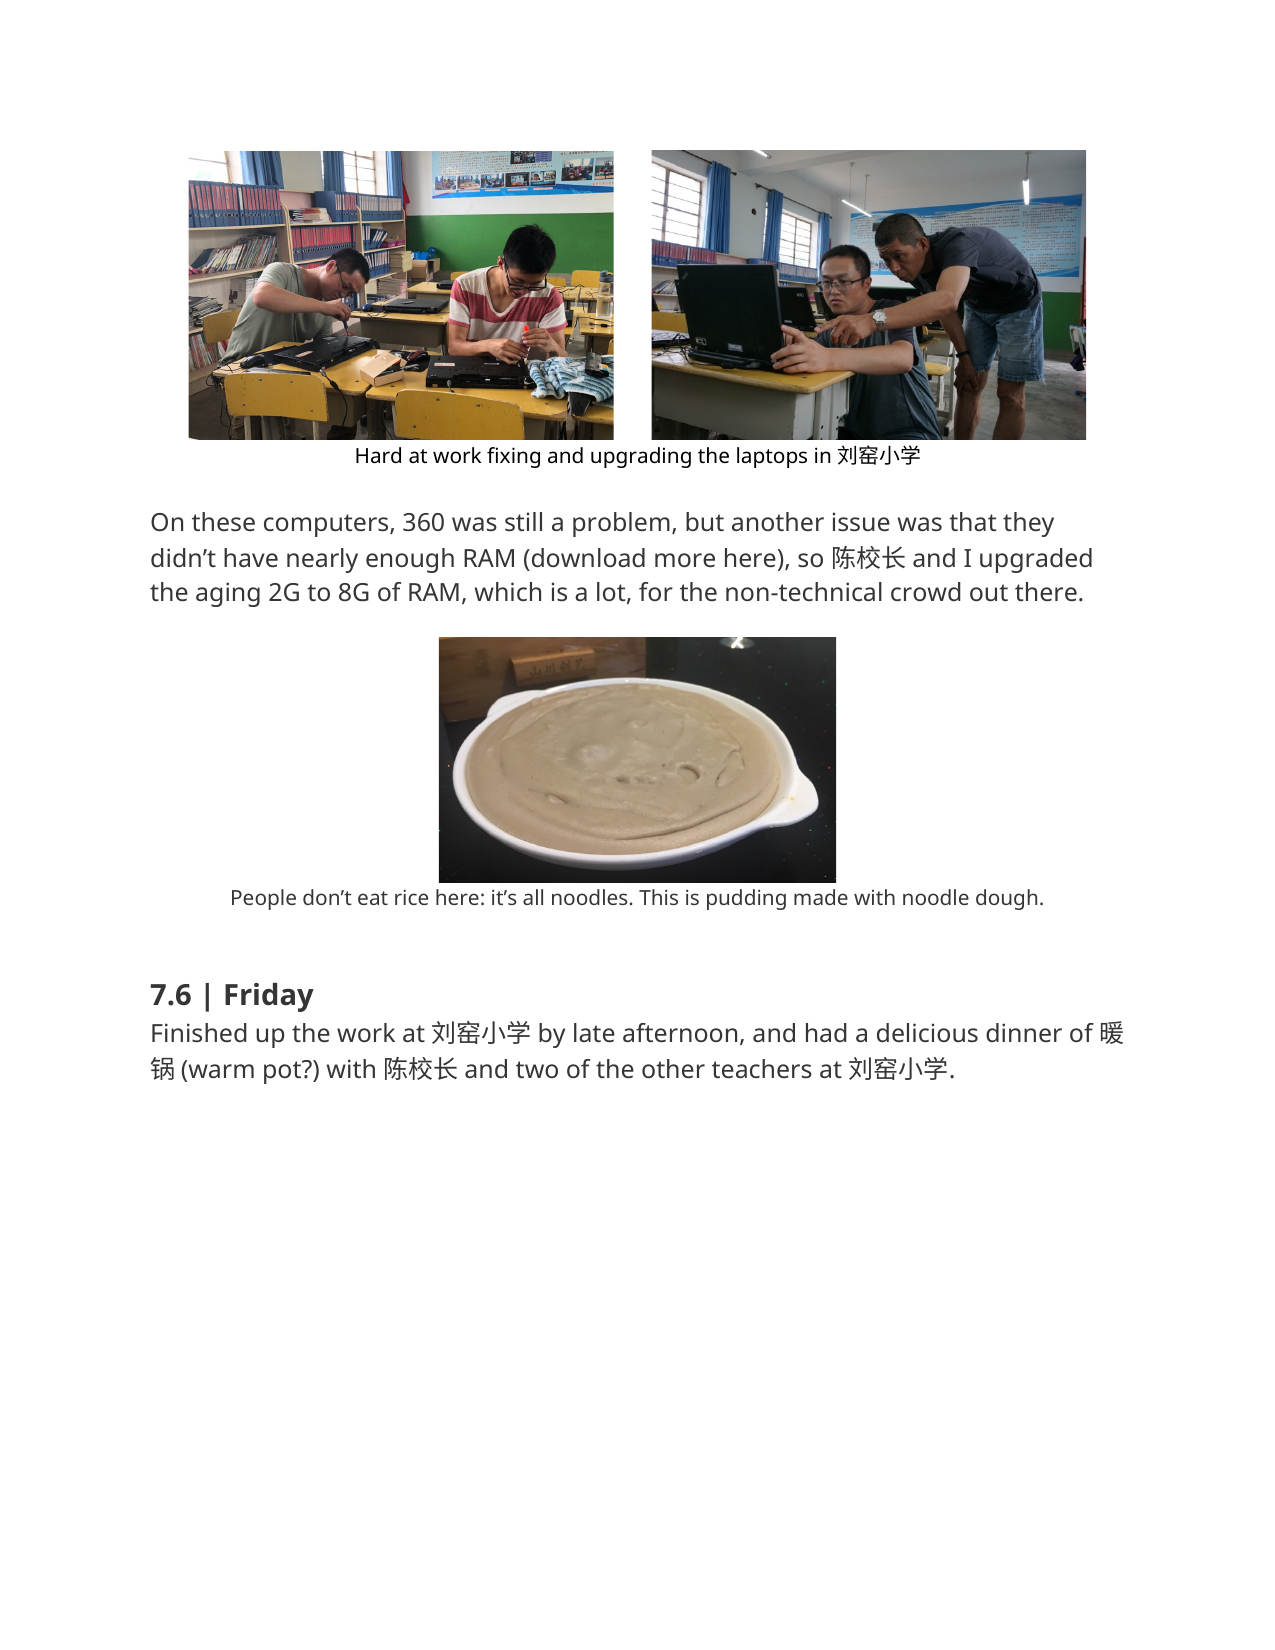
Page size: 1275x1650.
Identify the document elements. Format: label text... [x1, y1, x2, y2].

picture [651, 150, 1087, 440]
text Hard at work fixing and upgrading the laptops in 刘窑小学 [150, 440, 1125, 470]
text On these computers, 360 was still a problem, but another issue was that they didn’t have nearly enough RAM (download more here), so 陈校长 and I upgraded the aging 2G to 8G of RAM, which is a lot, for the non-technical crowd out there. [150, 504, 1125, 608]
text 7.6 | Friday [150, 974, 1125, 1013]
text Finished up the work at 刘窑小学 by late afternoon, and had a delicious dinner of 暖锅 (warm pot?) with 陈校长 and two of the other teachers at 刘窑小学. [150, 1013, 1125, 1086]
picture [188, 151, 614, 440]
text People don’t eat rice here: it’s all noodles. This is pudding made with noodle dough. [150, 883, 1125, 911]
picture [438, 637, 837, 883]
